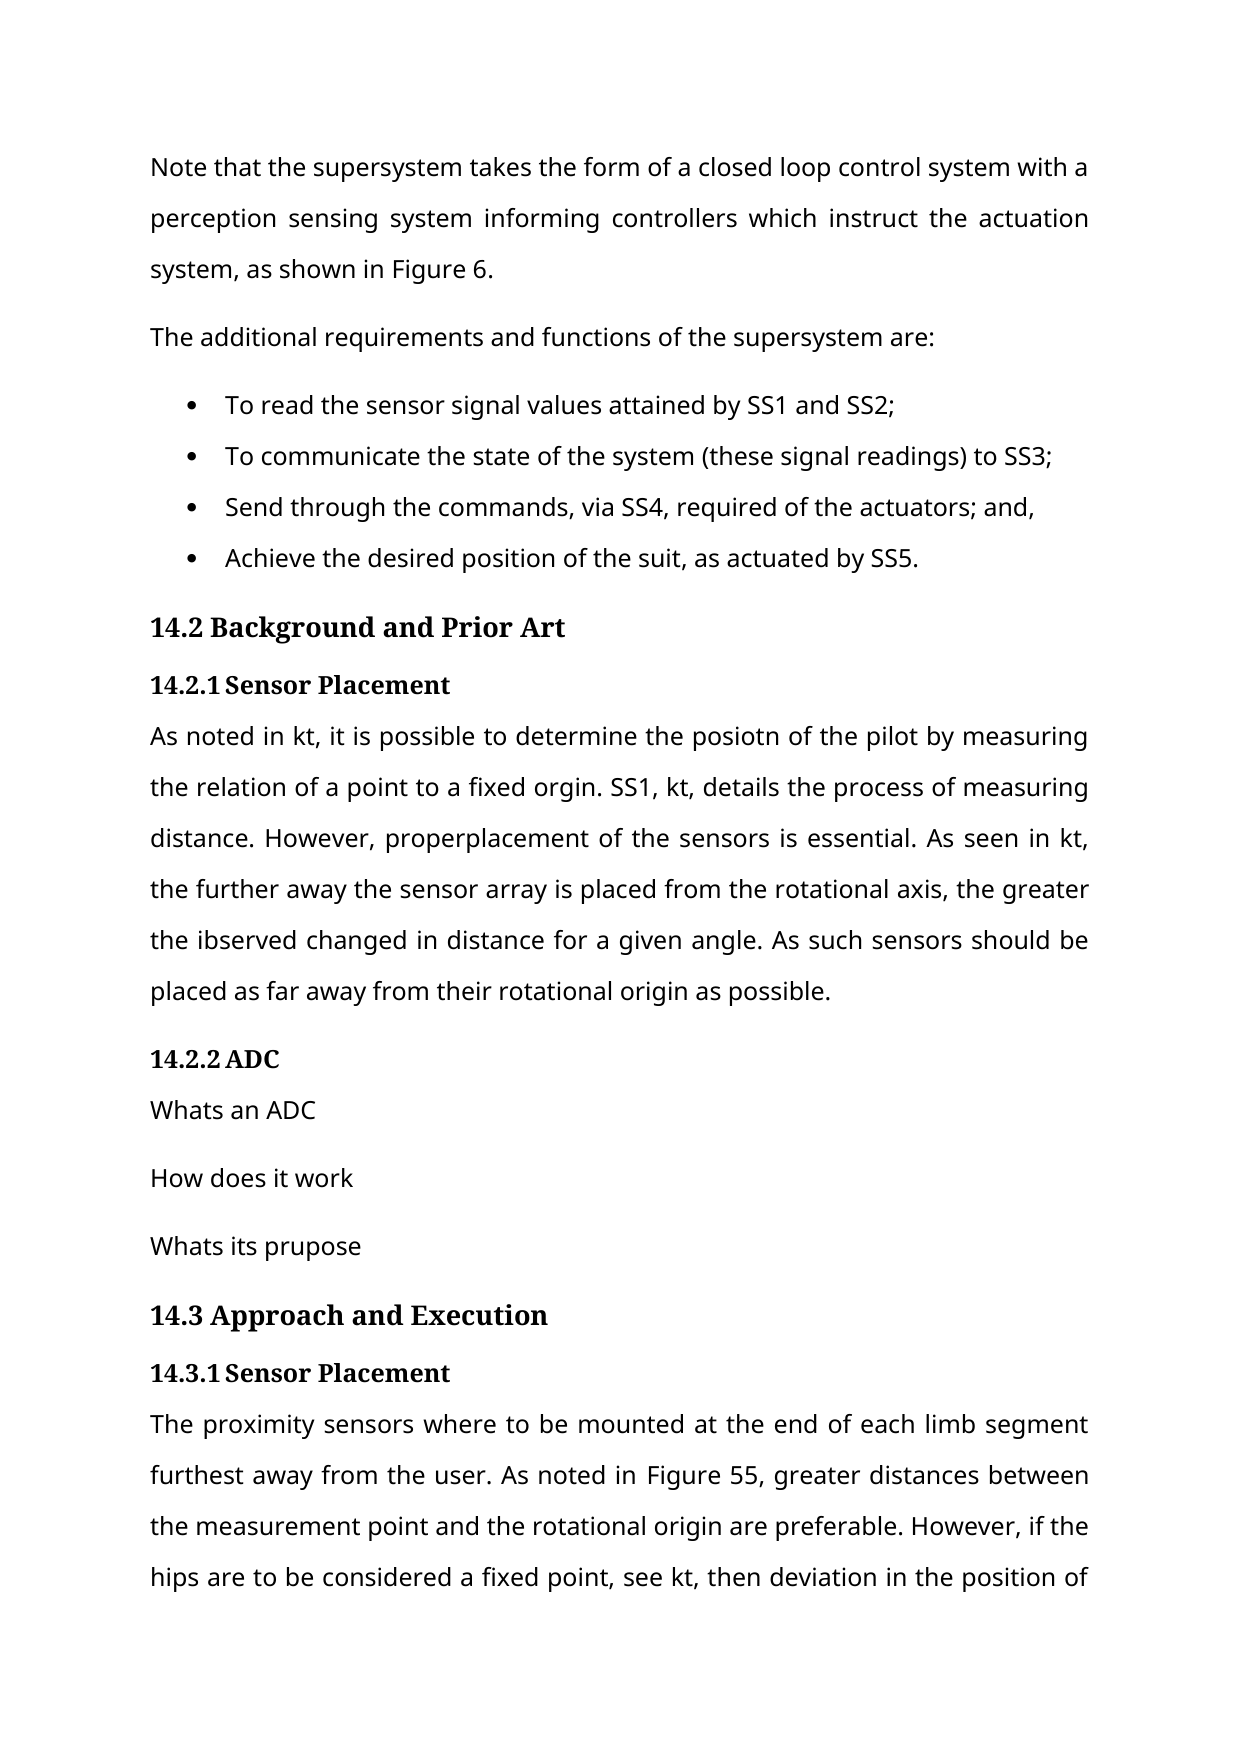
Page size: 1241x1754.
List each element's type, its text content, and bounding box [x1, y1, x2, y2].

subtitle ADC [150, 1042, 1090, 1076]
list Send through the commands, via SS4, required of the actuators; and, [187, 489, 1090, 524]
text Whats an ADC [150, 1093, 1090, 1127]
subtitle Sensor Placement [150, 668, 1090, 702]
text As noted in kt, it is possible to determine the posiotn of the pilot by measuring the relation of a point to a fixed orgin. SS1, kt, details the process of measuring distance. However, properplacement of the sensors is essential. As seen in kt, the further away the sensor array is placed from the rotational axis, the greater the ibserved changed in distance for a given angle. As such sensors should be placed as far away from their rotational origin as possible. [150, 719, 1090, 1008]
list Achieve the desired position of the suit, as actuated by SS5. [187, 541, 1090, 575]
text How does it work [150, 1161, 1090, 1194]
list To read the sensor signal values attained by SS1 and SS2; [187, 387, 1090, 422]
text Note that the supersystem takes the form of a closed loop control system with a perception sensing system informing controllers which instruct the actuation system, as shown in REF _Ref515876089 \h Figure 6. [150, 150, 1090, 286]
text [150, 1406, 1090, 1594]
text The additional requirements and functions of the supersystem are: [150, 320, 1090, 354]
subtitle Background and Prior Art [150, 608, 1090, 645]
text Whats its prupose [150, 1228, 1090, 1262]
subtitle Sensor Placement [150, 1355, 1090, 1389]
list To communicate the state of the system (these signal readings) to SS3; [187, 438, 1090, 473]
subtitle Approach and Execution [150, 1296, 1090, 1333]
